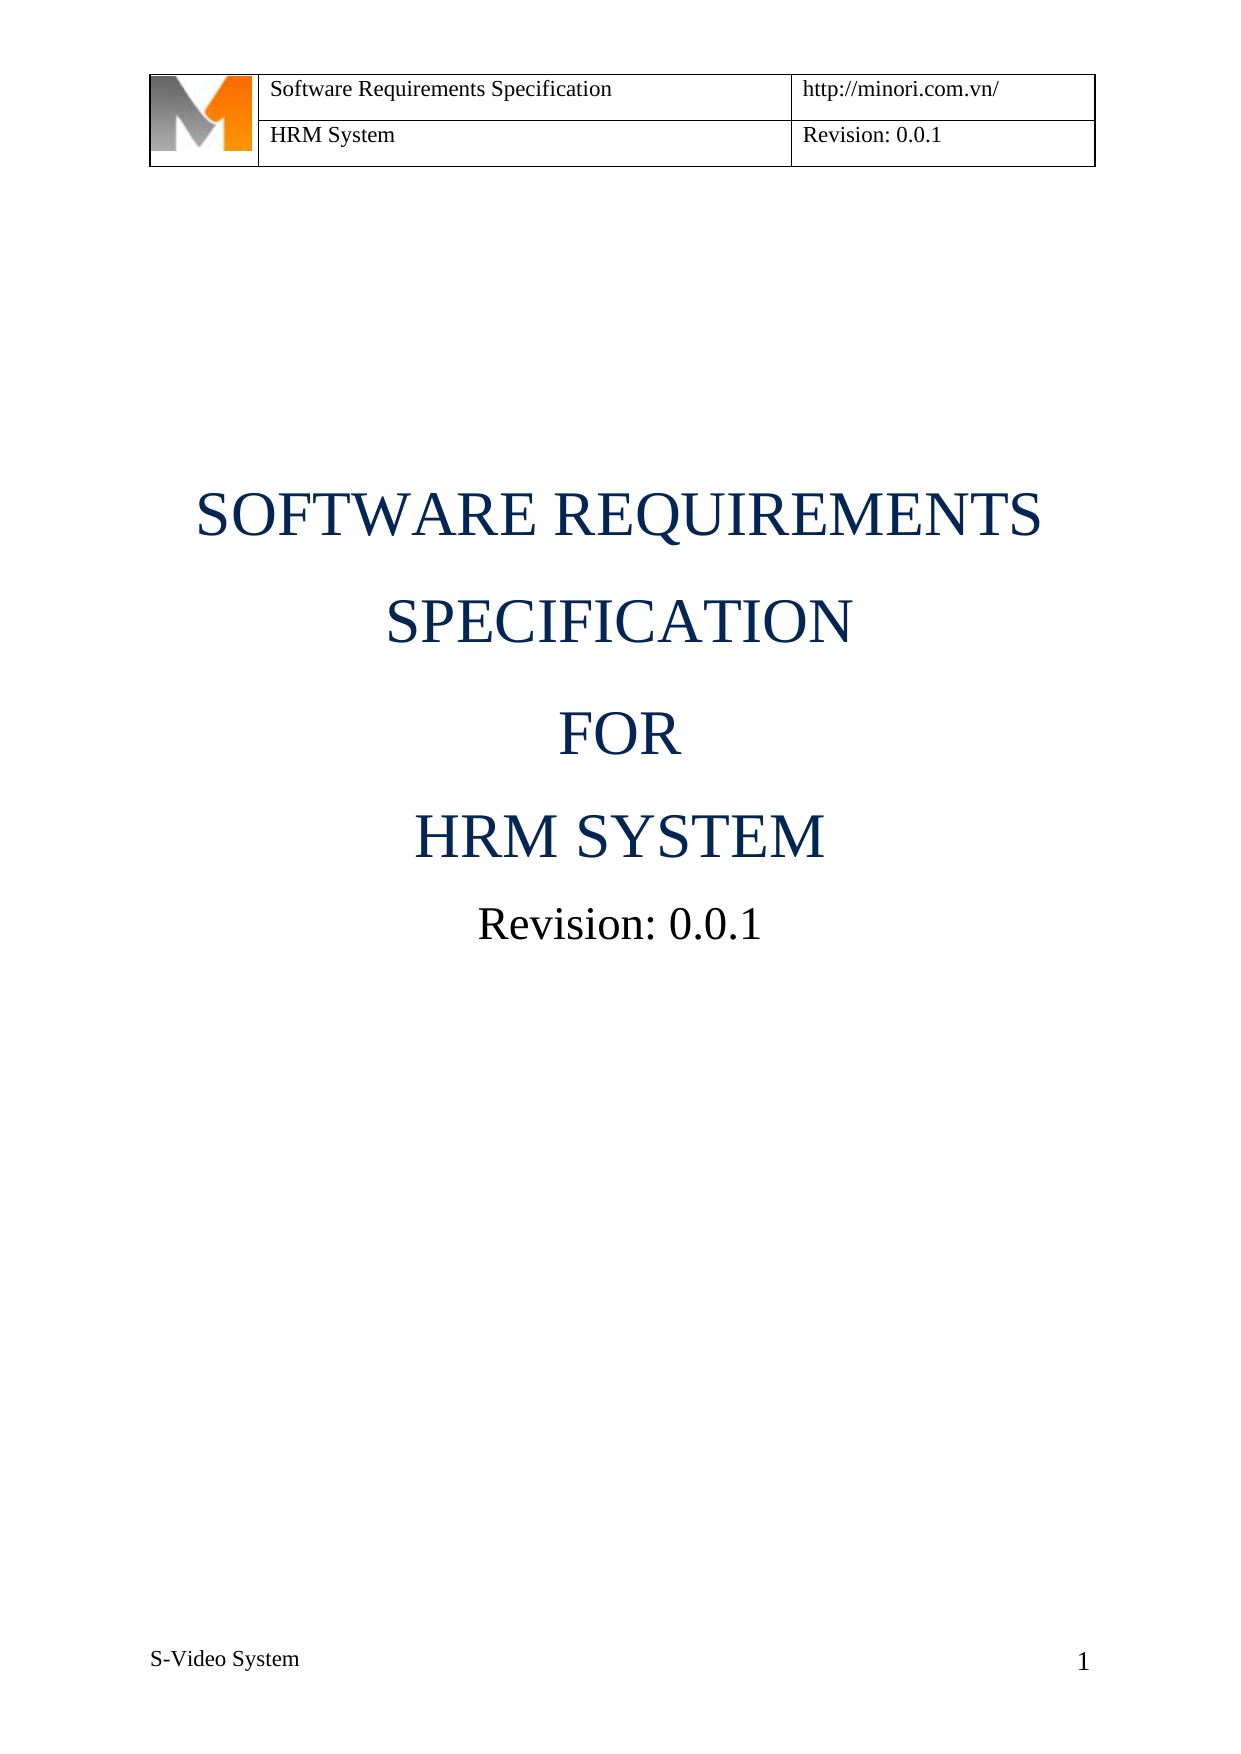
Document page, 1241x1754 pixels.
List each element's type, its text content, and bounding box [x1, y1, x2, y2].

text FOR [150, 686, 1090, 773]
text Revision: 0.0.1 [150, 896, 1090, 950]
picture [151, 76, 252, 151]
text HRM SYSTEM [150, 798, 1090, 871]
text SOFTWARE REQUIREMENTS [150, 476, 1090, 549]
text SPECIFICATION [150, 574, 1090, 661]
